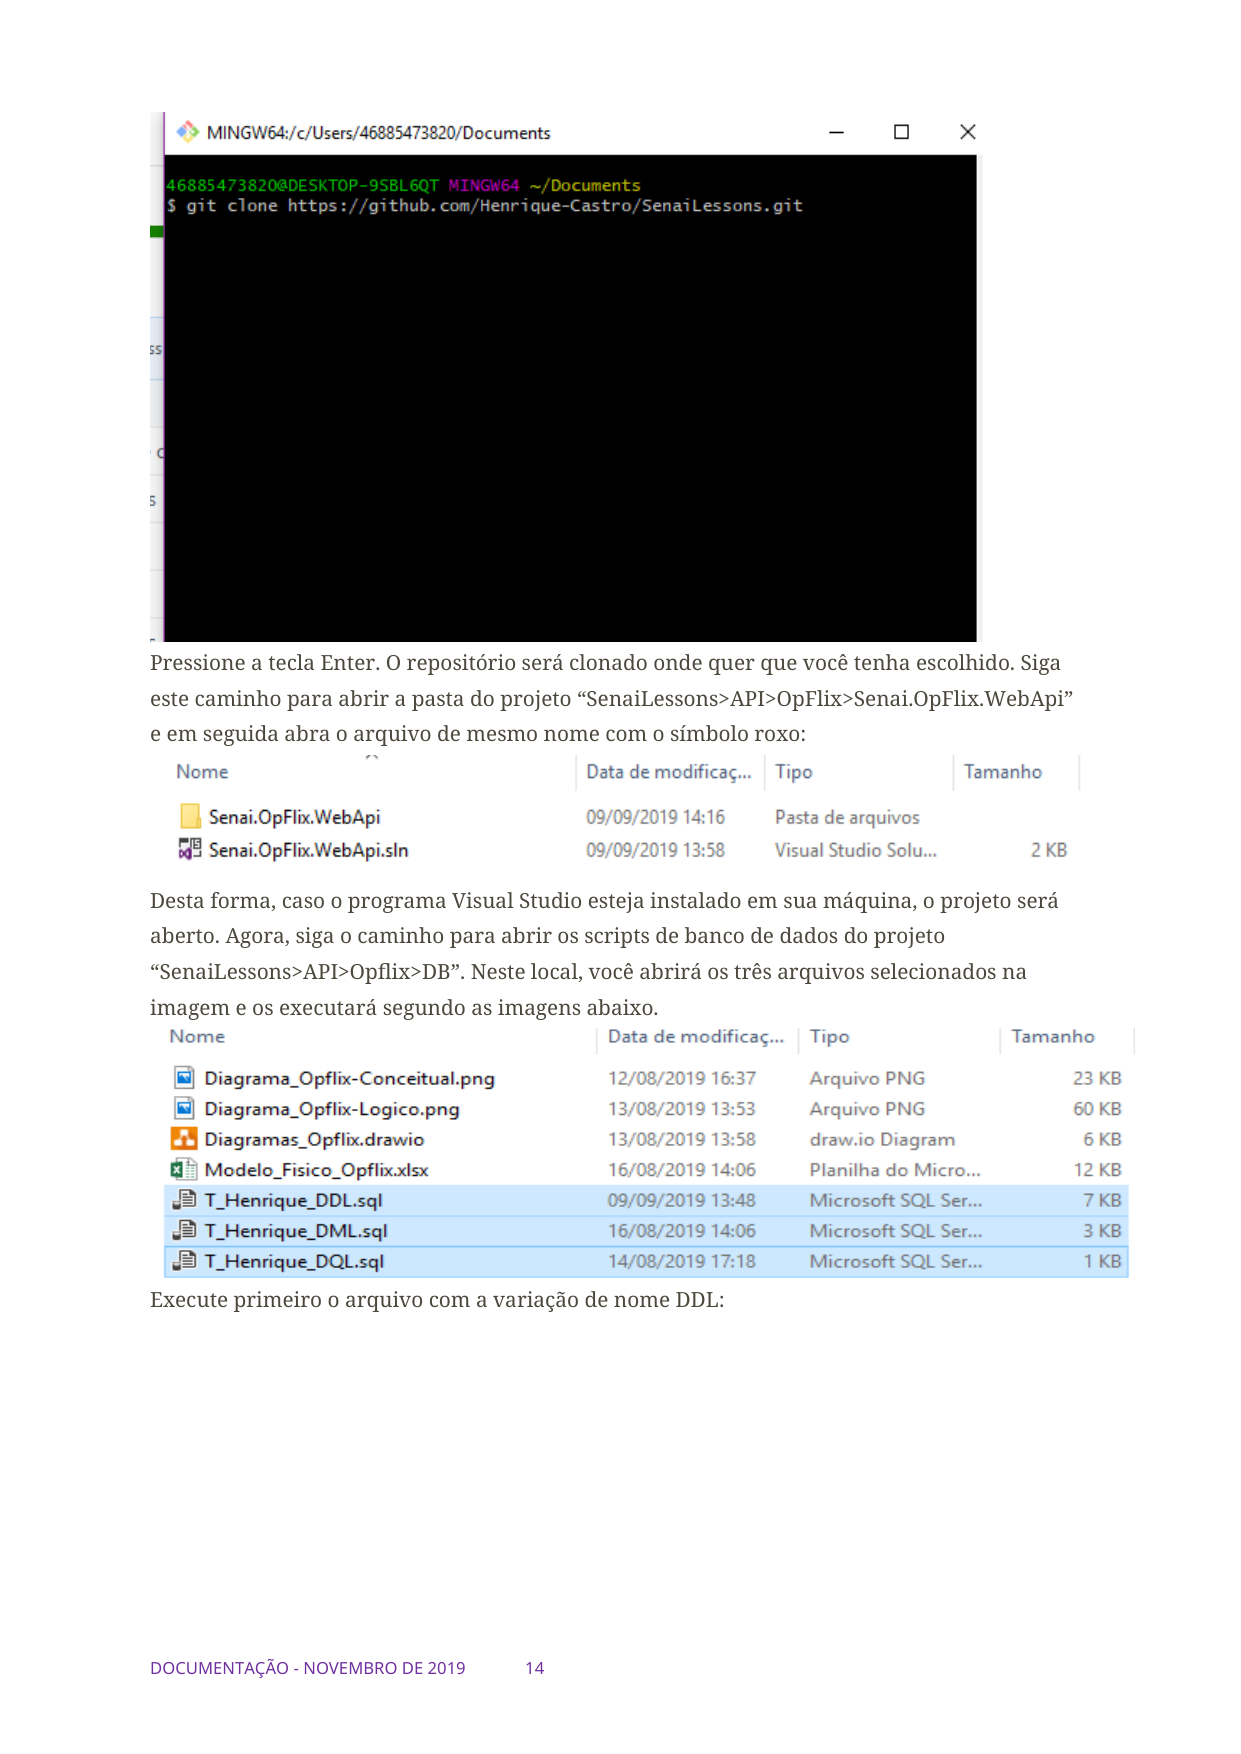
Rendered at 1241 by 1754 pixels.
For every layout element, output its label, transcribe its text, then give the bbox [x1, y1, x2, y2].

text Pressione a tecla Enter. O repositório será clonado onde quer que você tenha escolhido. Siga este caminho para abrir a pasta do projeto “SenaiLessons>API>OpFlix>Senai.OpFlix.WebApi” e em seguida abra o arquivo de mesmo nome com o símbolo roxo: [150, 648, 1090, 748]
picture [150, 112, 983, 642]
text Desta forma, caso o programa Visual Studio esteja instalado em sua máquina, o projeto será aberto. Agora, siga o caminho para abrir os scripts de banco de dados do projeto “SenaiLessons>API>Opflix>DB”. Neste local, você abrirá os três arquivos selecionados na imagem e os executará segundo as imagens abaixo. [150, 886, 1090, 1021]
picture [150, 755, 1091, 879]
text Execute primeiro o arquivo com a variação de nome DDL: [150, 1285, 1090, 1314]
picture [150, 1028, 1135, 1279]
